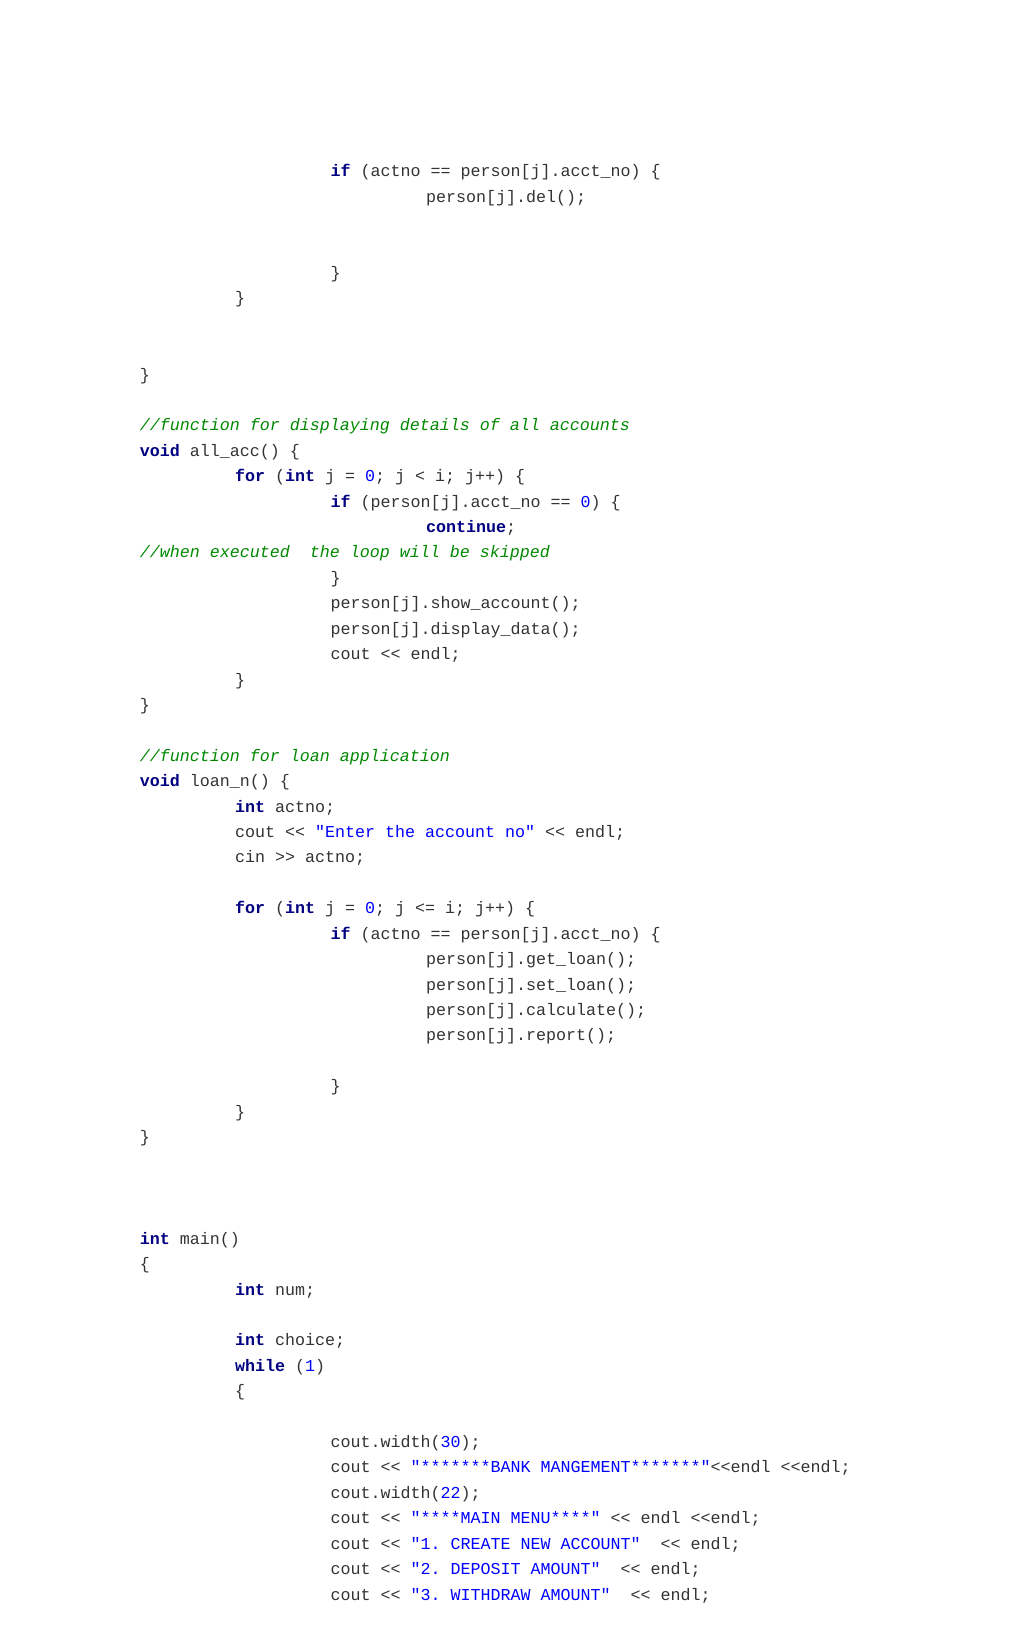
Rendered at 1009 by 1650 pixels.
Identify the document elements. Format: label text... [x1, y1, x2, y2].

text } [139, 359, 869, 385]
text cout.width(22); [139, 1478, 869, 1503]
text } [139, 283, 869, 309]
text cout << "Enter the account no" << endl; [139, 817, 869, 842]
text //function for loan application [139, 741, 869, 766]
text int main() [139, 1224, 869, 1249]
text } [139, 1071, 869, 1097]
text cout << endl; [139, 639, 869, 664]
text cout << "2. DEPOSIT AMOUNT" << endl; [139, 1554, 869, 1579]
text cin >> actno; [139, 842, 869, 868]
text while (1) [139, 1351, 869, 1376]
text person[j].del(); [139, 182, 869, 207]
text } [139, 690, 869, 715]
text cout << "****MAIN MENU****" << endl <<endl; [139, 1503, 869, 1529]
text } [139, 664, 869, 690]
text cout << "*******BANK MANGEMENT*******"<<endl <<endl; [139, 1452, 869, 1478]
text if (person[j].acct_no == 0) { [139, 487, 869, 512]
text cout << "3. WITHDRAW AMOUNT" << endl; [139, 1579, 869, 1605]
text person[j].display_data(); [139, 614, 869, 639]
text cout << "1. CREATE NEW ACCOUNT" << endl; [139, 1529, 869, 1554]
text person[j].calculate(); [139, 995, 869, 1020]
text } [139, 1097, 869, 1122]
text } [139, 1122, 869, 1147]
text int actno; [139, 792, 869, 817]
text person[j].report(); [139, 1020, 869, 1046]
text } [139, 258, 869, 283]
text for (int j = 0; j < i; j++) { [139, 461, 869, 487]
text if (actno == person[j].acct_no) { [139, 919, 869, 944]
text } [139, 563, 869, 588]
text void loan_n() { [139, 766, 869, 792]
text for (int j = 0; j <= i; j++) { [139, 893, 869, 919]
text int num; [139, 1274, 869, 1300]
text cout.width(30); [139, 1427, 869, 1452]
text int choice; [139, 1325, 869, 1351]
text if (actno == person[j].acct_no) { [139, 156, 869, 182]
text person[j].get_loan(); [139, 944, 869, 969]
text { [139, 1376, 869, 1402]
text { [139, 1249, 869, 1274]
text person[j].show_account(); [139, 588, 869, 614]
text void all_acc() { [139, 436, 869, 461]
text //function for displaying details of all accounts [139, 410, 869, 436]
text person[j].set_loan(); [139, 969, 869, 995]
text continue; //when executed the loop will be skipped [139, 512, 869, 563]
